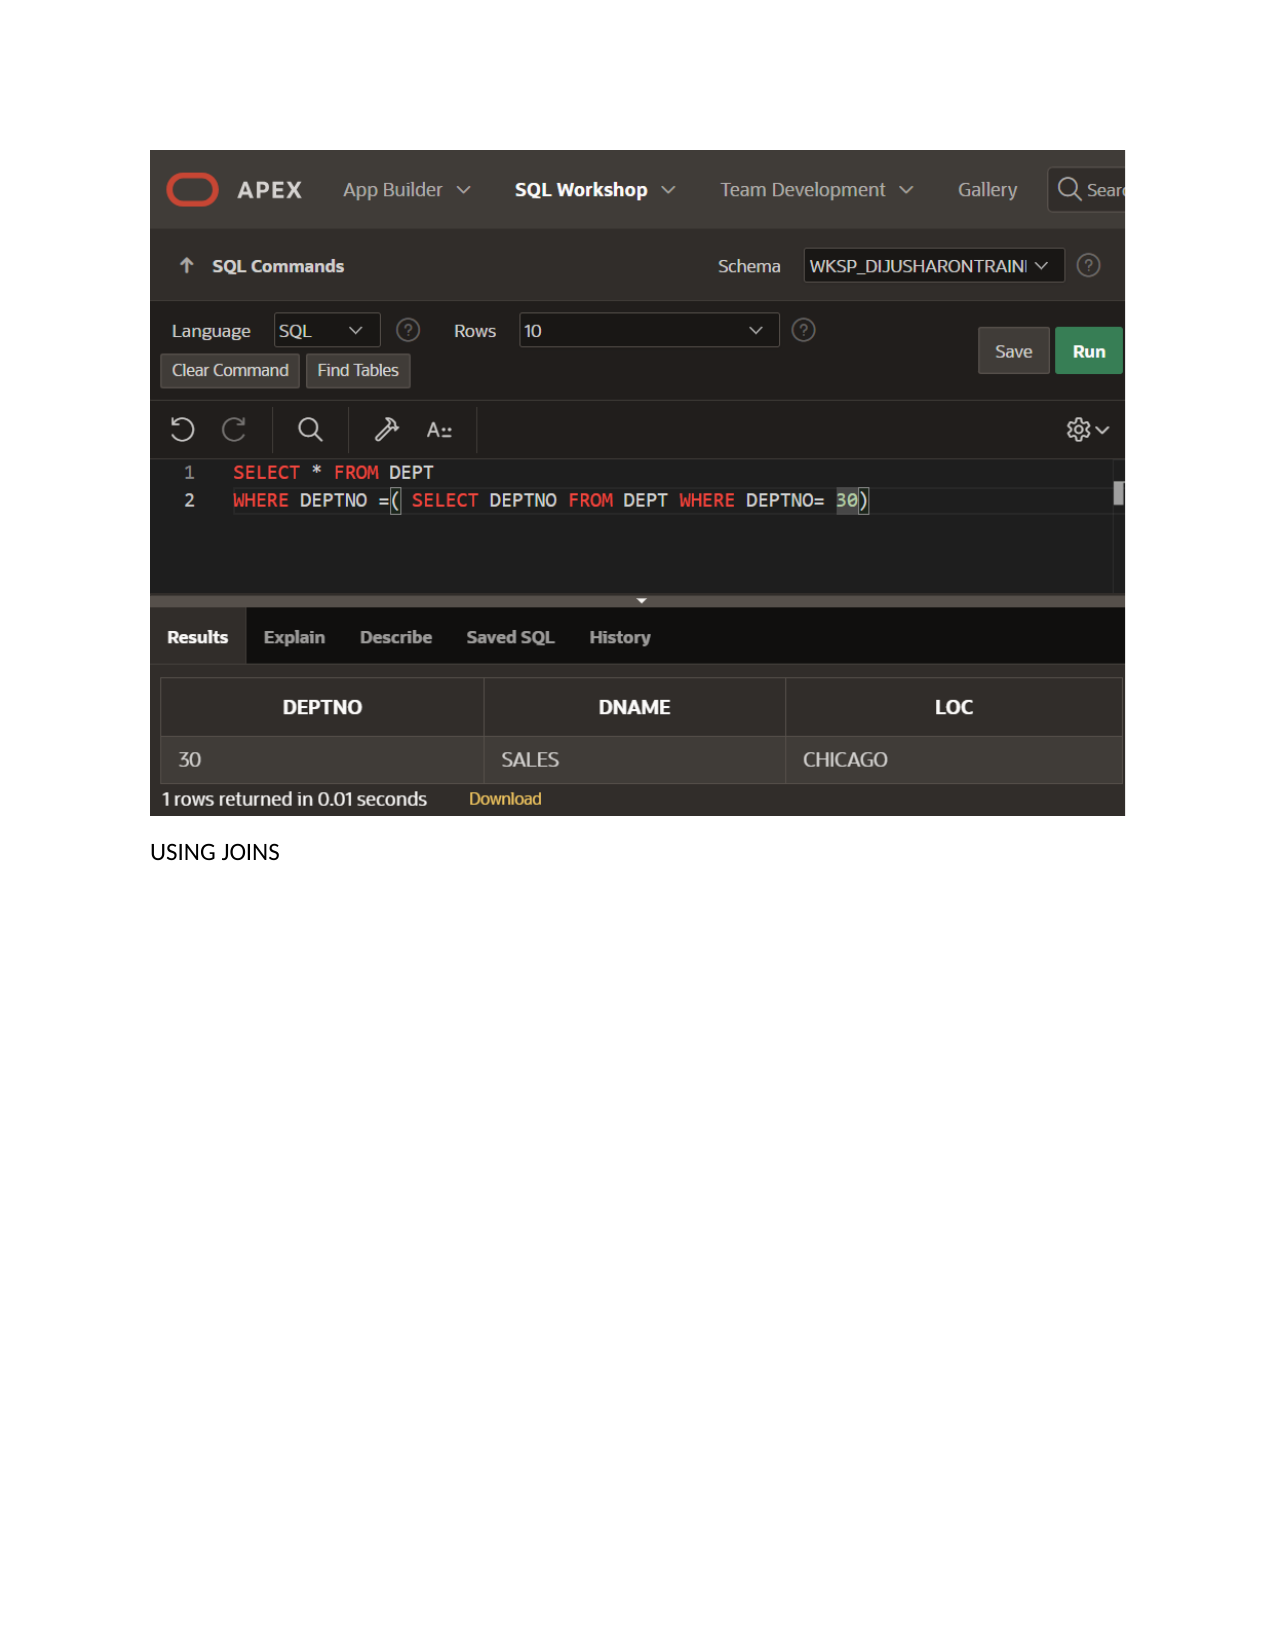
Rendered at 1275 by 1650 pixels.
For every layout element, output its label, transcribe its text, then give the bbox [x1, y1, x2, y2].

picture [150, 150, 1125, 816]
text USING JOINS [150, 837, 1125, 867]
